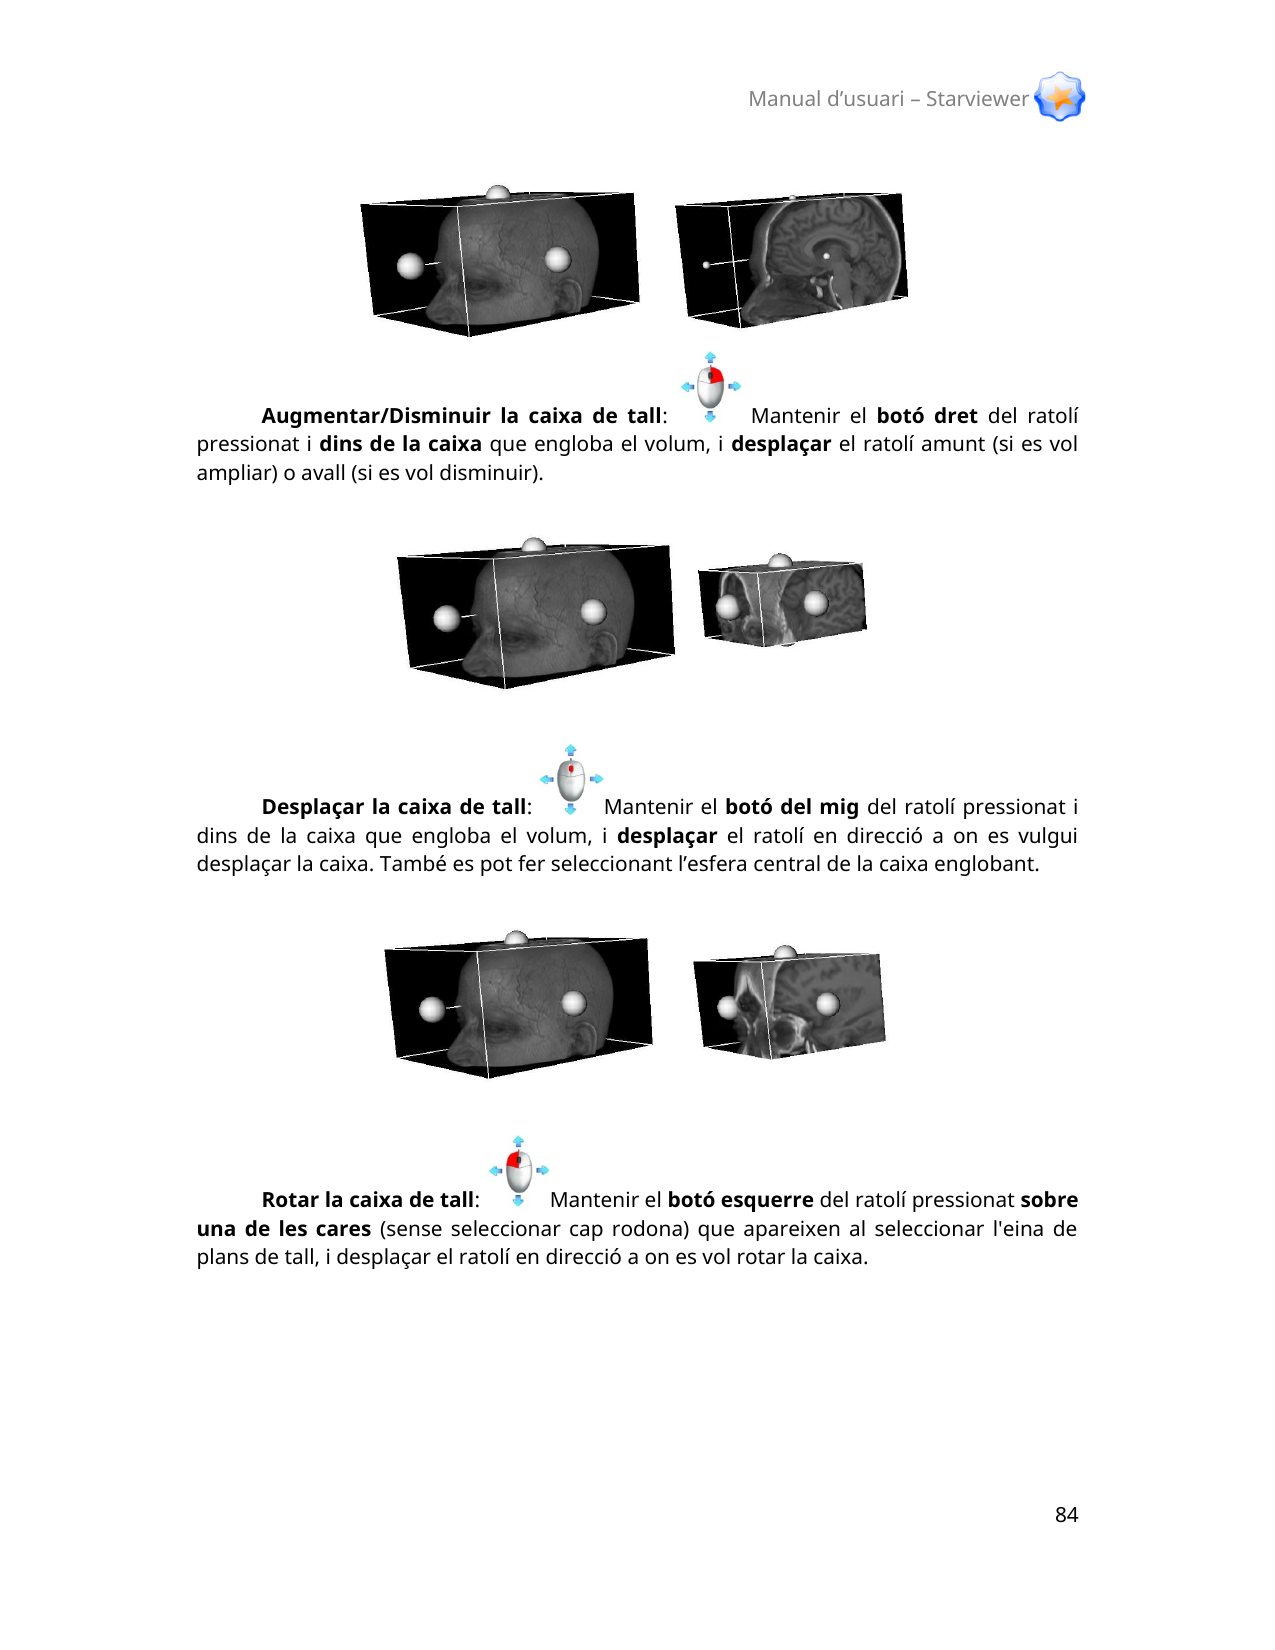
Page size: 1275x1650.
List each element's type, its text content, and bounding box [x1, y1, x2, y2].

picture [677, 351, 742, 424]
picture [351, 177, 924, 343]
text Rotar la caixa de tall: Mantenir el botó esquerre del ratolí pressionat sobre una de les cares (sense seleccionar cap rodona) que apareixen al seleccionar l'eina de plans de tall, i desplaçar el ratolí en direcció a on es vol rotar la caixa. [196, 1136, 1078, 1271]
picture [485, 1135, 550, 1208]
picture [539, 744, 604, 815]
picture [375, 924, 900, 1090]
picture [1033, 71, 1086, 122]
text Augmentar/Disminuir la caixa de tall: Mantenir el botó dret del ratolí pressionat i dins de la caixa que engloba el volum, i desplaçar el ratolí amunt (si es vol ampliar) o avall (si es vol disminuir). [196, 351, 1078, 486]
text Desplaçar la caixa de tall: Mantenir el botó del mig del ratolí pressionat i dins de la caixa que engloba el volum, i desplaçar el ratolí en direcció a on es vulgui desplaçar la caixa. També es pot fer seleccionant l’esfera central de la caixa englobant. [196, 744, 1078, 878]
picture [391, 532, 884, 698]
